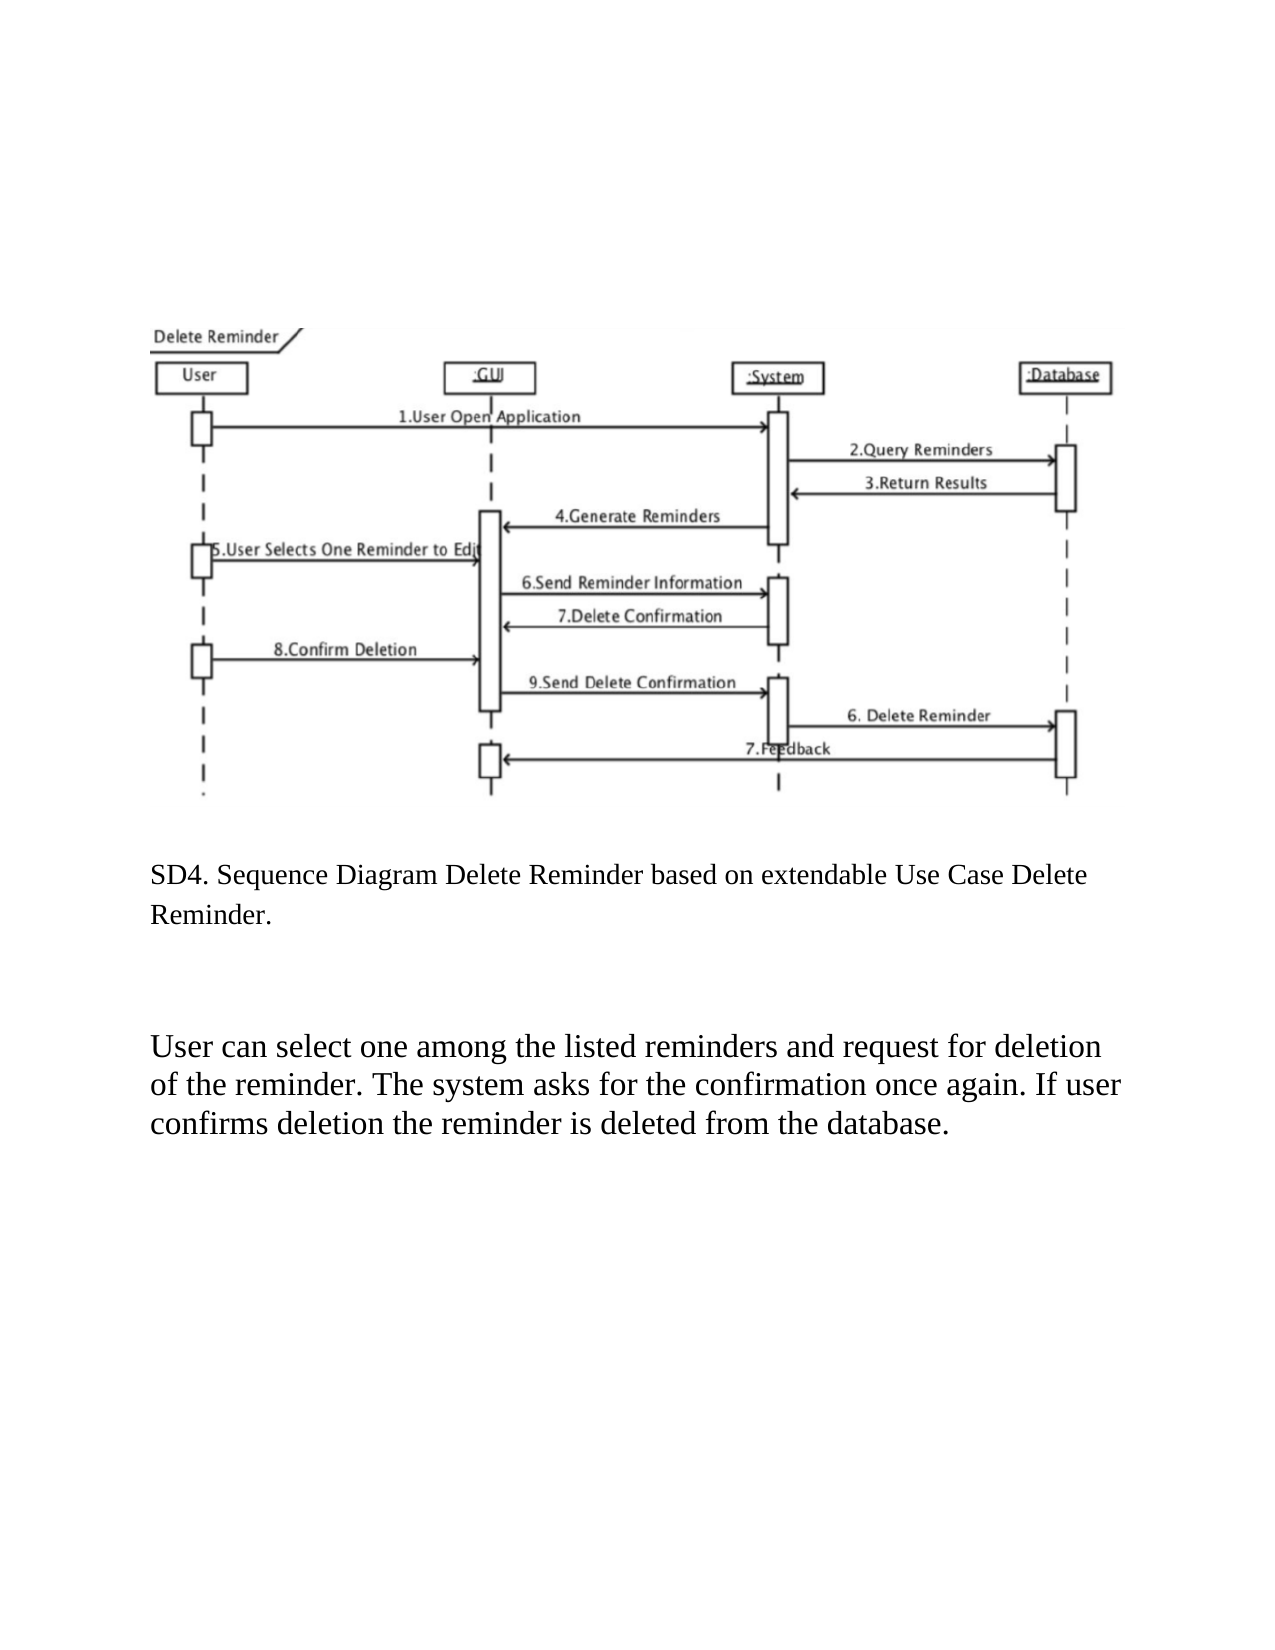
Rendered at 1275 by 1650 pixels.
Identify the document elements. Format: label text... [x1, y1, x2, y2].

title SD4. Sequence Diagram Delete Reminder based on extendable Use Case Delete [150, 857, 1125, 891]
title Reminder. [150, 897, 1125, 931]
title User can select one among the listed reminders and request for deletion of the reminder. The system asks for the confirmation once again. If user confirms deletion the reminder is deleted from the database. [150, 1026, 1125, 1141]
picture [150, 328, 1125, 807]
